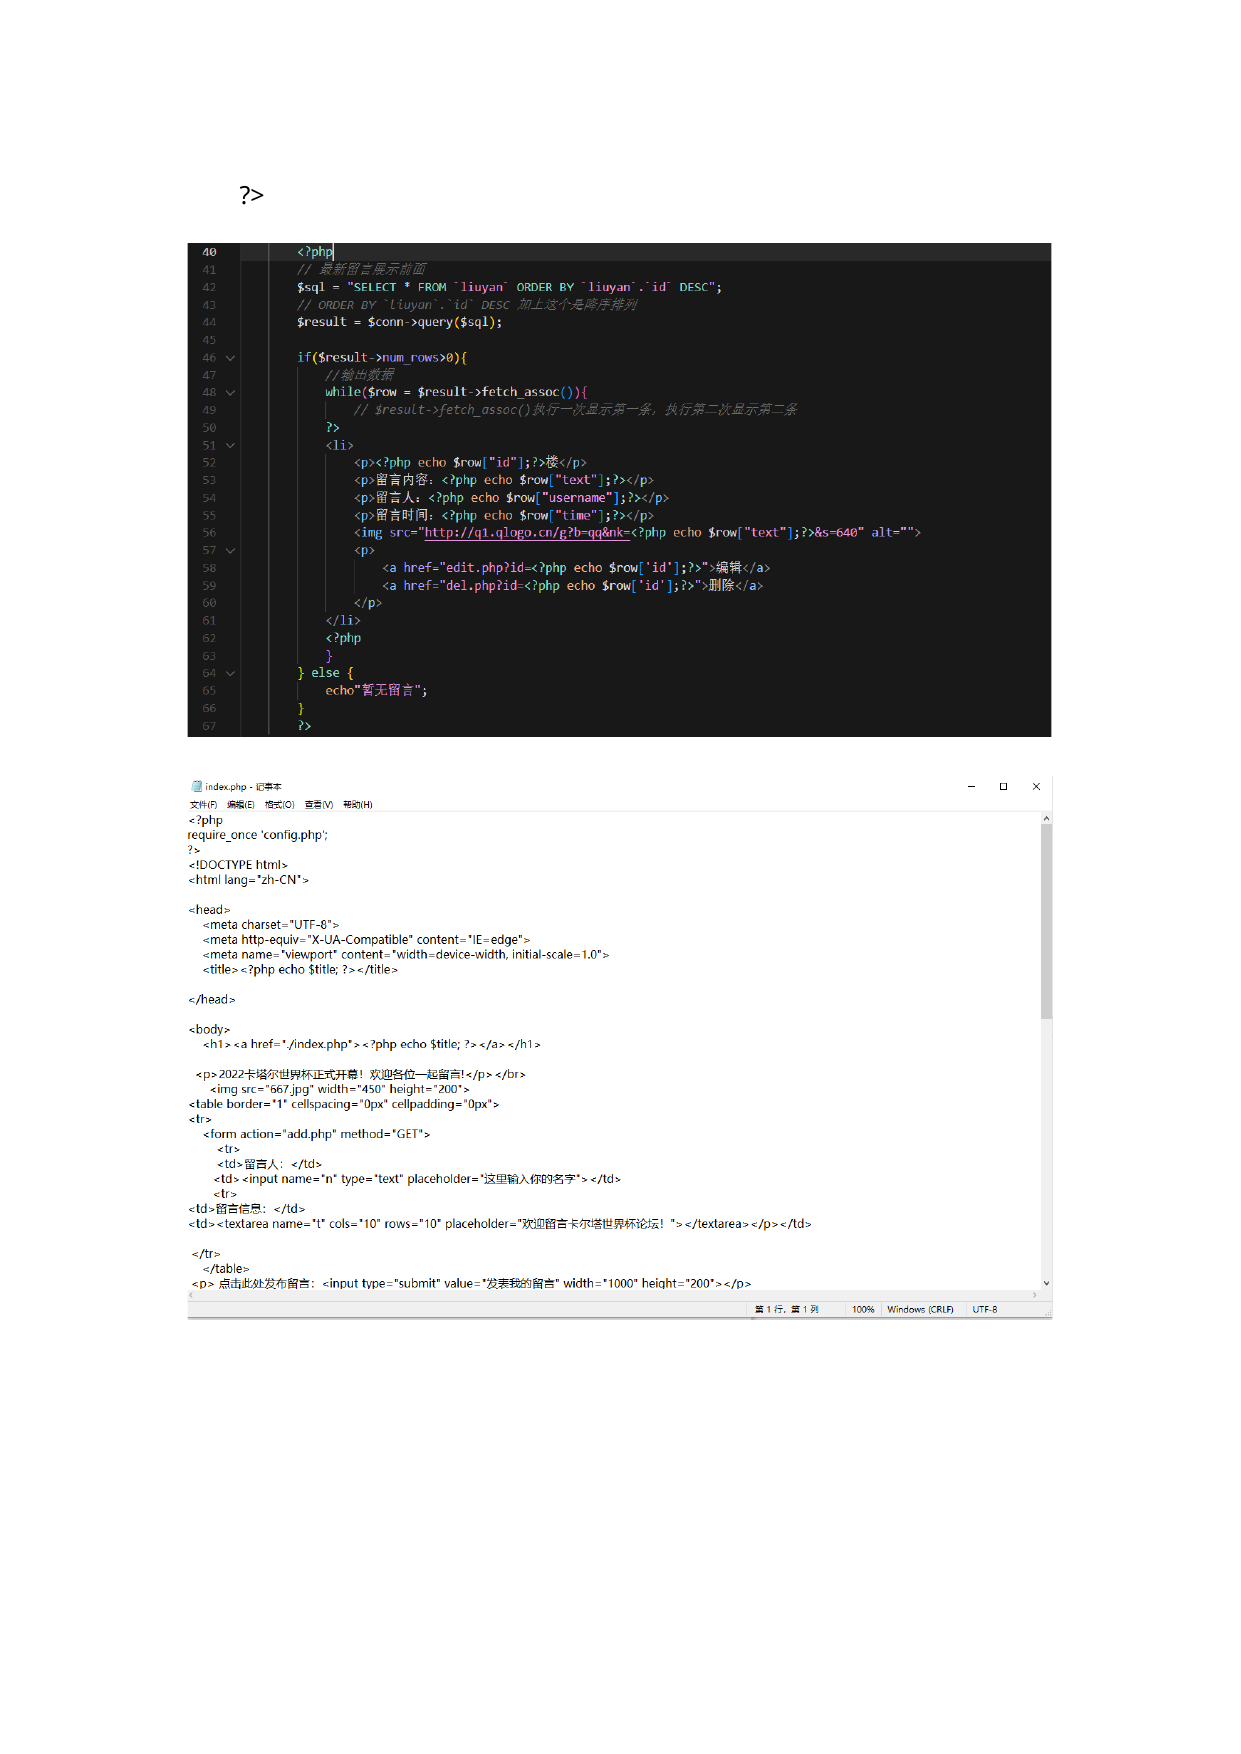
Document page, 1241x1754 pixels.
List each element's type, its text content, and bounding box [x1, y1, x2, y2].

list ?> [187, 162, 1053, 227]
picture [187, 243, 1052, 737]
picture [187, 776, 1053, 1320]
